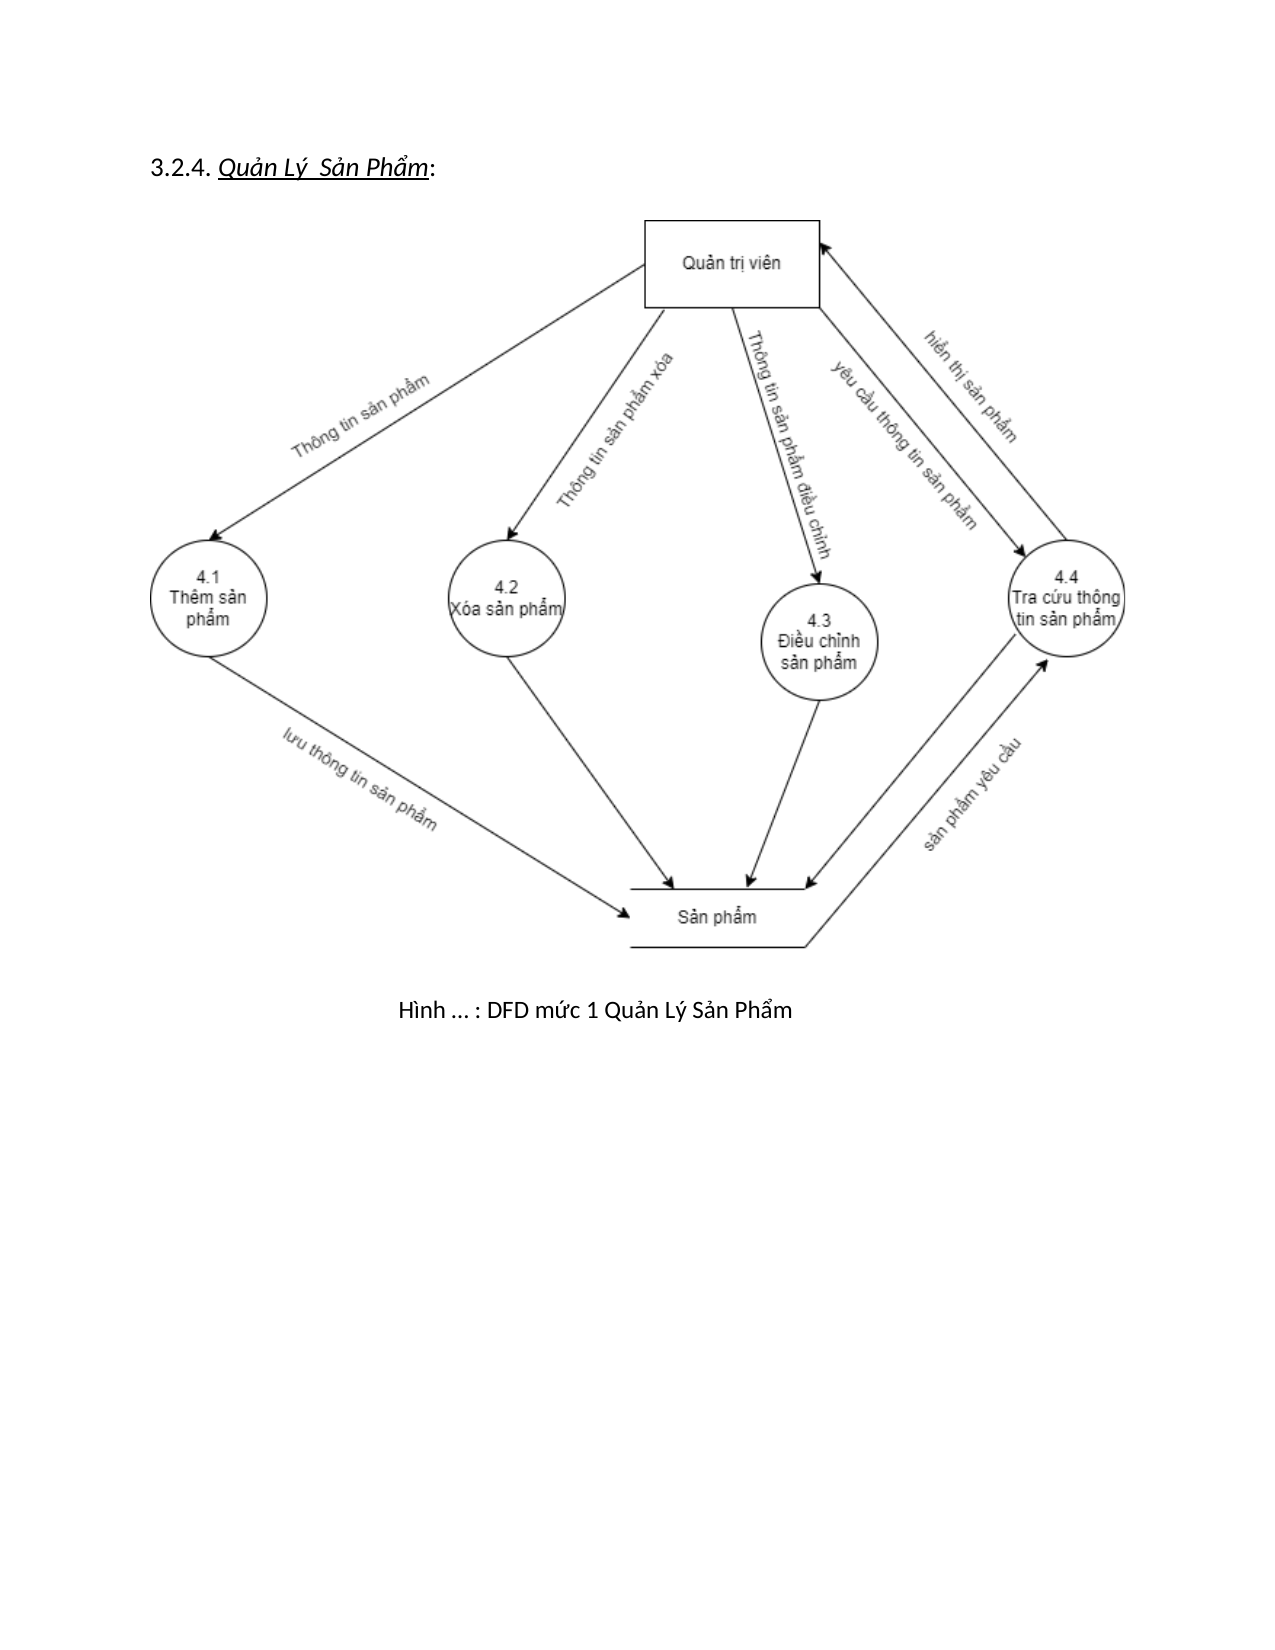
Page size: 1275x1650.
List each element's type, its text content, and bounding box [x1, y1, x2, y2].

text Hình … : DFD mức 1 Quản Lý Sản Phẩm [150, 995, 1041, 1025]
picture [150, 220, 1125, 960]
text 3.2.4. Quản Lý Sản Phẩm: [150, 150, 1041, 183]
